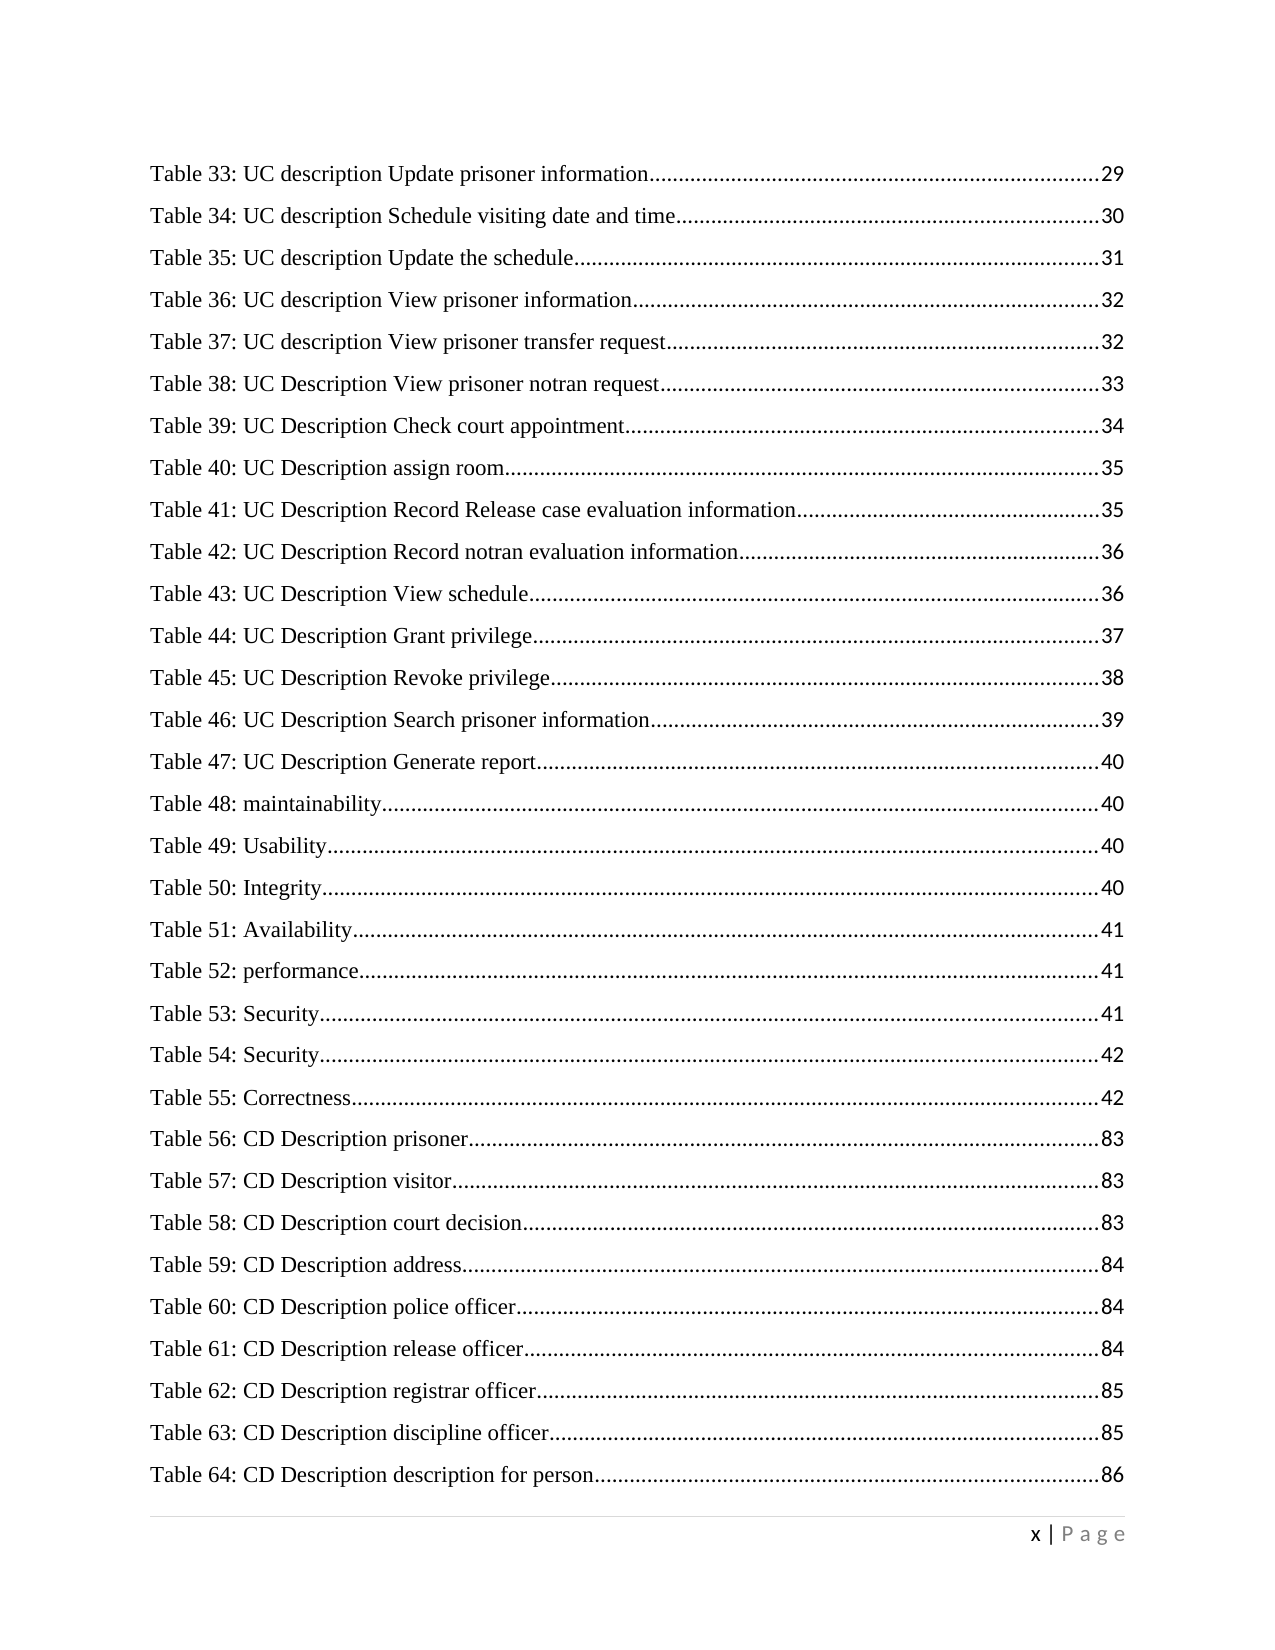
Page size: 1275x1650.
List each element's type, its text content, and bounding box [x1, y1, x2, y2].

text Table 61: CD Description release officer 84 [150, 1334, 1125, 1362]
text Table 41: UC Description Record Release case evaluation information 35 [150, 495, 1125, 523]
text Table 49: Usability 40 [150, 831, 1125, 859]
text Table 39: UC Description Check court appointment 34 [150, 411, 1125, 439]
text Table 64: CD Description description for person 86 [150, 1460, 1125, 1488]
text Table 55: Correctness 42 [150, 1083, 1125, 1111]
text Table 43: UC Description View schedule 36 [150, 579, 1125, 607]
text Table 40: UC Description assign room 35 [150, 453, 1125, 481]
text Table 59: CD Description address 84 [150, 1251, 1125, 1278]
text Table 57: CD Description visitor 83 [150, 1167, 1125, 1194]
text Table 50: Integrity 40 [150, 873, 1125, 901]
text Table 37: UC description View prisoner transfer request 32 [150, 327, 1125, 355]
text Table 33: UC description Update prisoner information 29 [150, 159, 1125, 187]
text Table 44: UC Description Grant privilege 37 [150, 621, 1125, 649]
text Table 47: UC Description Generate report 40 [150, 747, 1125, 775]
text Table 42: UC Description Record notran evaluation information 36 [150, 537, 1125, 565]
text Table 45: UC Description Revoke privilege 38 [150, 663, 1125, 691]
text Table 60: CD Description police officer 84 [150, 1292, 1125, 1321]
text Table 58: CD Description court decision 83 [150, 1208, 1125, 1237]
text Table 35: UC description Update the schedule 31 [150, 243, 1125, 271]
text Table 63: CD Description discipline officer 85 [150, 1418, 1125, 1446]
text Table 38: UC Description View prisoner notran request 33 [150, 369, 1125, 397]
text Table 48: maintainability 40 [150, 789, 1125, 817]
text Table 53: Security 41 [150, 999, 1125, 1027]
text Table 51: Availability 41 [150, 915, 1125, 943]
text Table 46: UC Description Search prisoner information 39 [150, 705, 1125, 733]
text Table 36: UC description View prisoner information 32 [150, 285, 1125, 313]
text Table 56: CD Description prisoner 83 [150, 1124, 1125, 1153]
text Table 52: performance 41 [150, 957, 1125, 985]
text Table 62: CD Description registrar officer 85 [150, 1376, 1125, 1404]
text Table 34: UC description Schedule visiting date and time 30 [150, 201, 1125, 229]
text Table 54: Security 42 [150, 1041, 1125, 1069]
